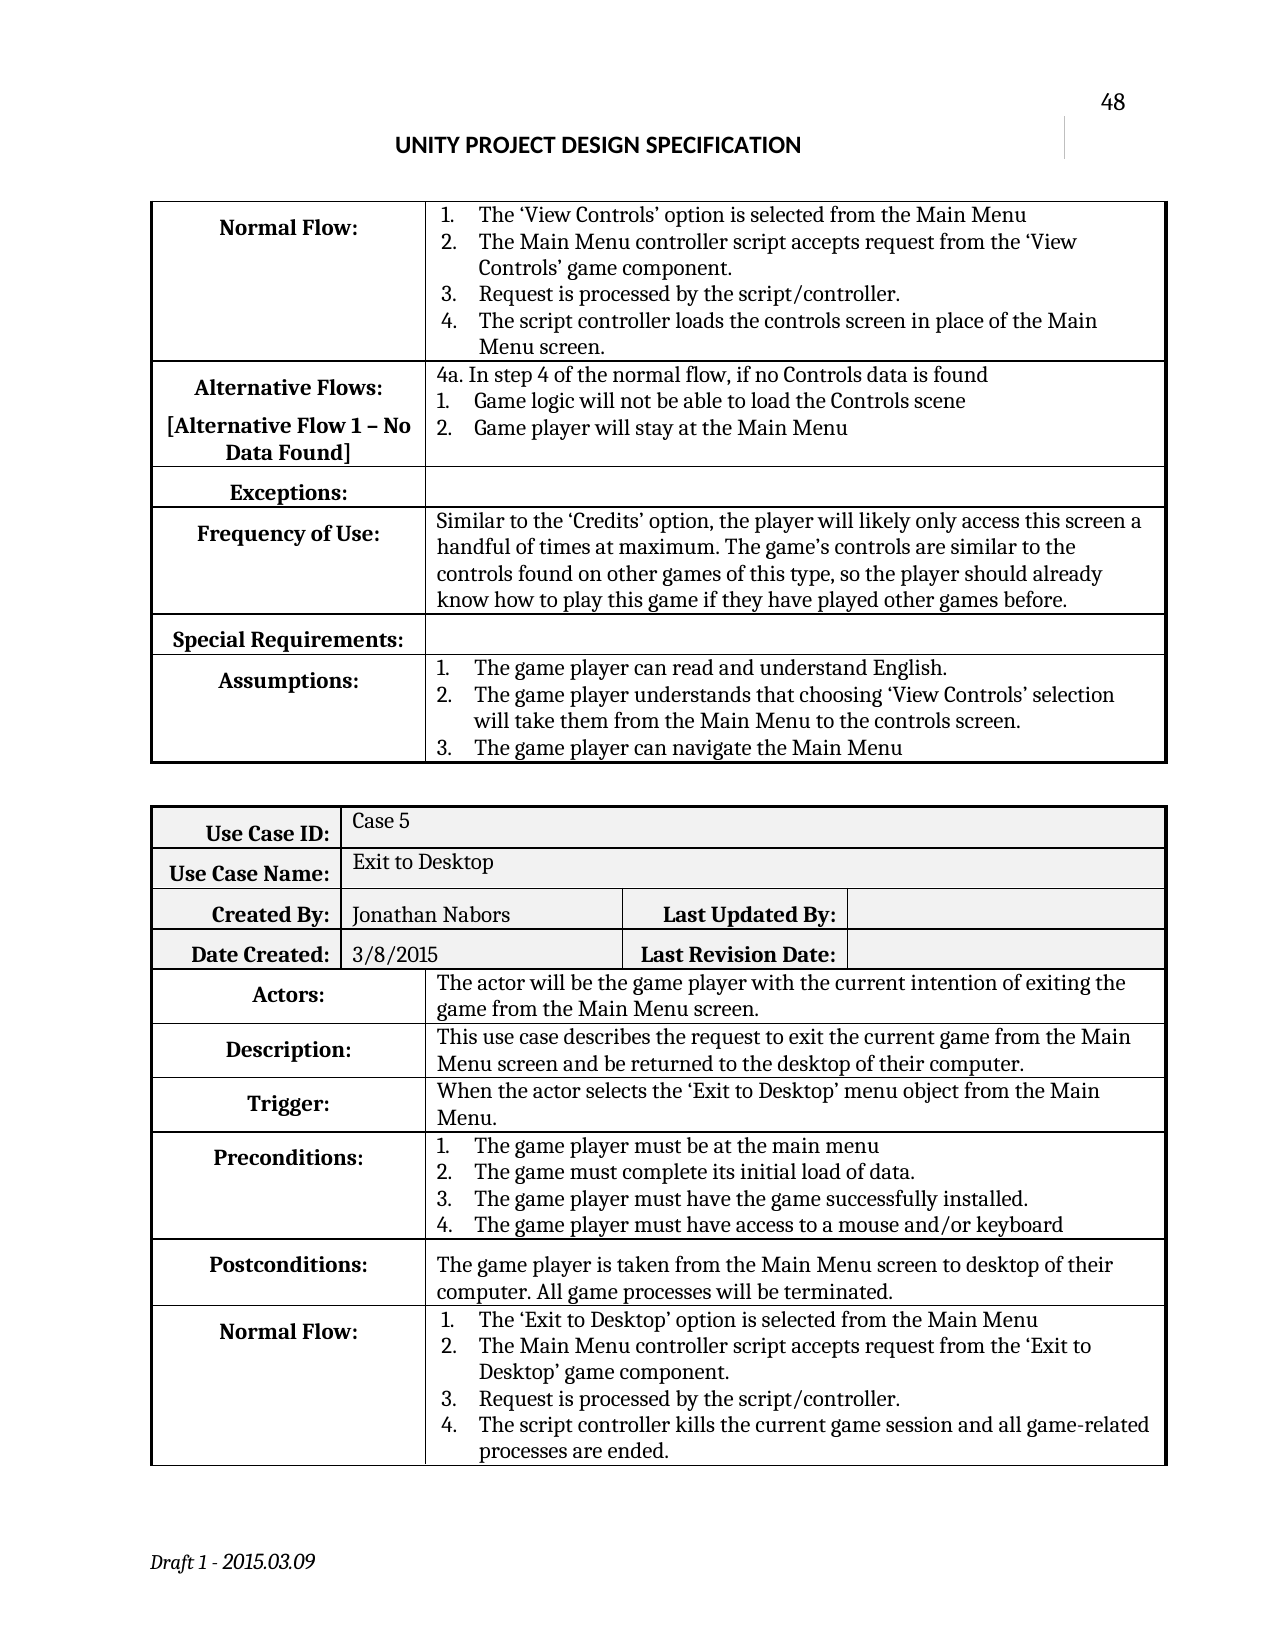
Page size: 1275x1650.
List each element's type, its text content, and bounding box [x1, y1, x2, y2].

table_cell [848, 930, 1164, 968]
table_cell Assumptions: [153, 655, 425, 761]
table_cell Created By: [153, 889, 340, 928]
table_cell The game player can read and understand English. The game player understands that choosing ‘View Controls’ selection will take them from the Main Menu to the controls screen. The game player can navigate the Main Menu [426, 655, 1164, 761]
table_cell The ‘View Controls’ option is selected from the Main Menu The Main Menu controller script accepts request from the ‘View Controls’ game component. Request is processed by the script/controller. The script controller loads the controls screen in place of the Main Menu screen. [426, 202, 1164, 360]
table_cell Trigger: [153, 1078, 425, 1131]
table_cell [848, 889, 1164, 928]
table_cell This use case describes the request to exit the current game from the Main Menu screen and be returned to the desktop of their computer. [426, 1024, 1164, 1077]
table_cell [426, 615, 1164, 654]
table_cell 4a. In step 4 of the normal flow, if no Controls data is found Game logic will not be able to load the Controls scene Game player will stay at the Main Menu [426, 362, 1164, 466]
table_cell The game player must be at the main menu The game must complete its initial load of data. The game player must have the game successfully installed. The game player must have access to a mouse and/or keyboard [426, 1133, 1164, 1238]
table_cell When the actor selects the ‘Exit to Desktop’ menu object from the Main Menu. [426, 1078, 1164, 1131]
table_header Use Case ID: [153, 808, 340, 847]
table_cell Last Updated By: [623, 889, 847, 928]
table_cell The game player is taken from the Main Menu screen to desktop of their computer. All game processes will be terminated. [426, 1240, 1164, 1305]
table_cell Normal Flow: [153, 1306, 425, 1464]
table_cell Actors: [153, 970, 425, 1022]
table_cell Exceptions: [153, 467, 425, 506]
table_cell [426, 467, 1164, 506]
table_cell Jonathan Nabors [342, 889, 622, 928]
table_cell Description: [153, 1024, 425, 1077]
table_cell Normal Flow: [153, 202, 425, 360]
table_cell Last Revision Date: [623, 930, 847, 968]
table_cell Special Requirements: [153, 615, 425, 654]
table_cell The actor will be the game player with the current intention of exiting the game from the Main Menu screen. [426, 970, 1164, 1022]
table_cell Preconditions: [153, 1133, 425, 1238]
table_cell The ‘Exit to Desktop’ option is selected from the Main Menu The Main Menu controller script accepts request from the ‘Exit to Desktop’ game component. Request is processed by the script/controller. The script controller kills the current game session and all game-related processes are ended. [426, 1306, 1164, 1464]
table_header Case 5 [342, 808, 1164, 847]
table_cell Date Created: [153, 930, 340, 968]
table_cell Exit to Desktop [342, 849, 1164, 887]
table_cell Use Case Name: [153, 849, 340, 887]
table_cell Postconditions: [153, 1240, 425, 1305]
table_cell Frequency of Use: [153, 508, 425, 613]
table_cell Alternative Flows: [Alternative Flow 1 – No Data Found] [153, 362, 425, 466]
table_cell Similar to the ‘Credits’ option, the player will likely only access this screen a handful of times at maximum. The game’s controls are similar to the controls found on other games of this type, so the player should already know how to play this game if they have played other games before. [426, 508, 1164, 613]
table_cell 3/8/2015 [342, 930, 622, 968]
